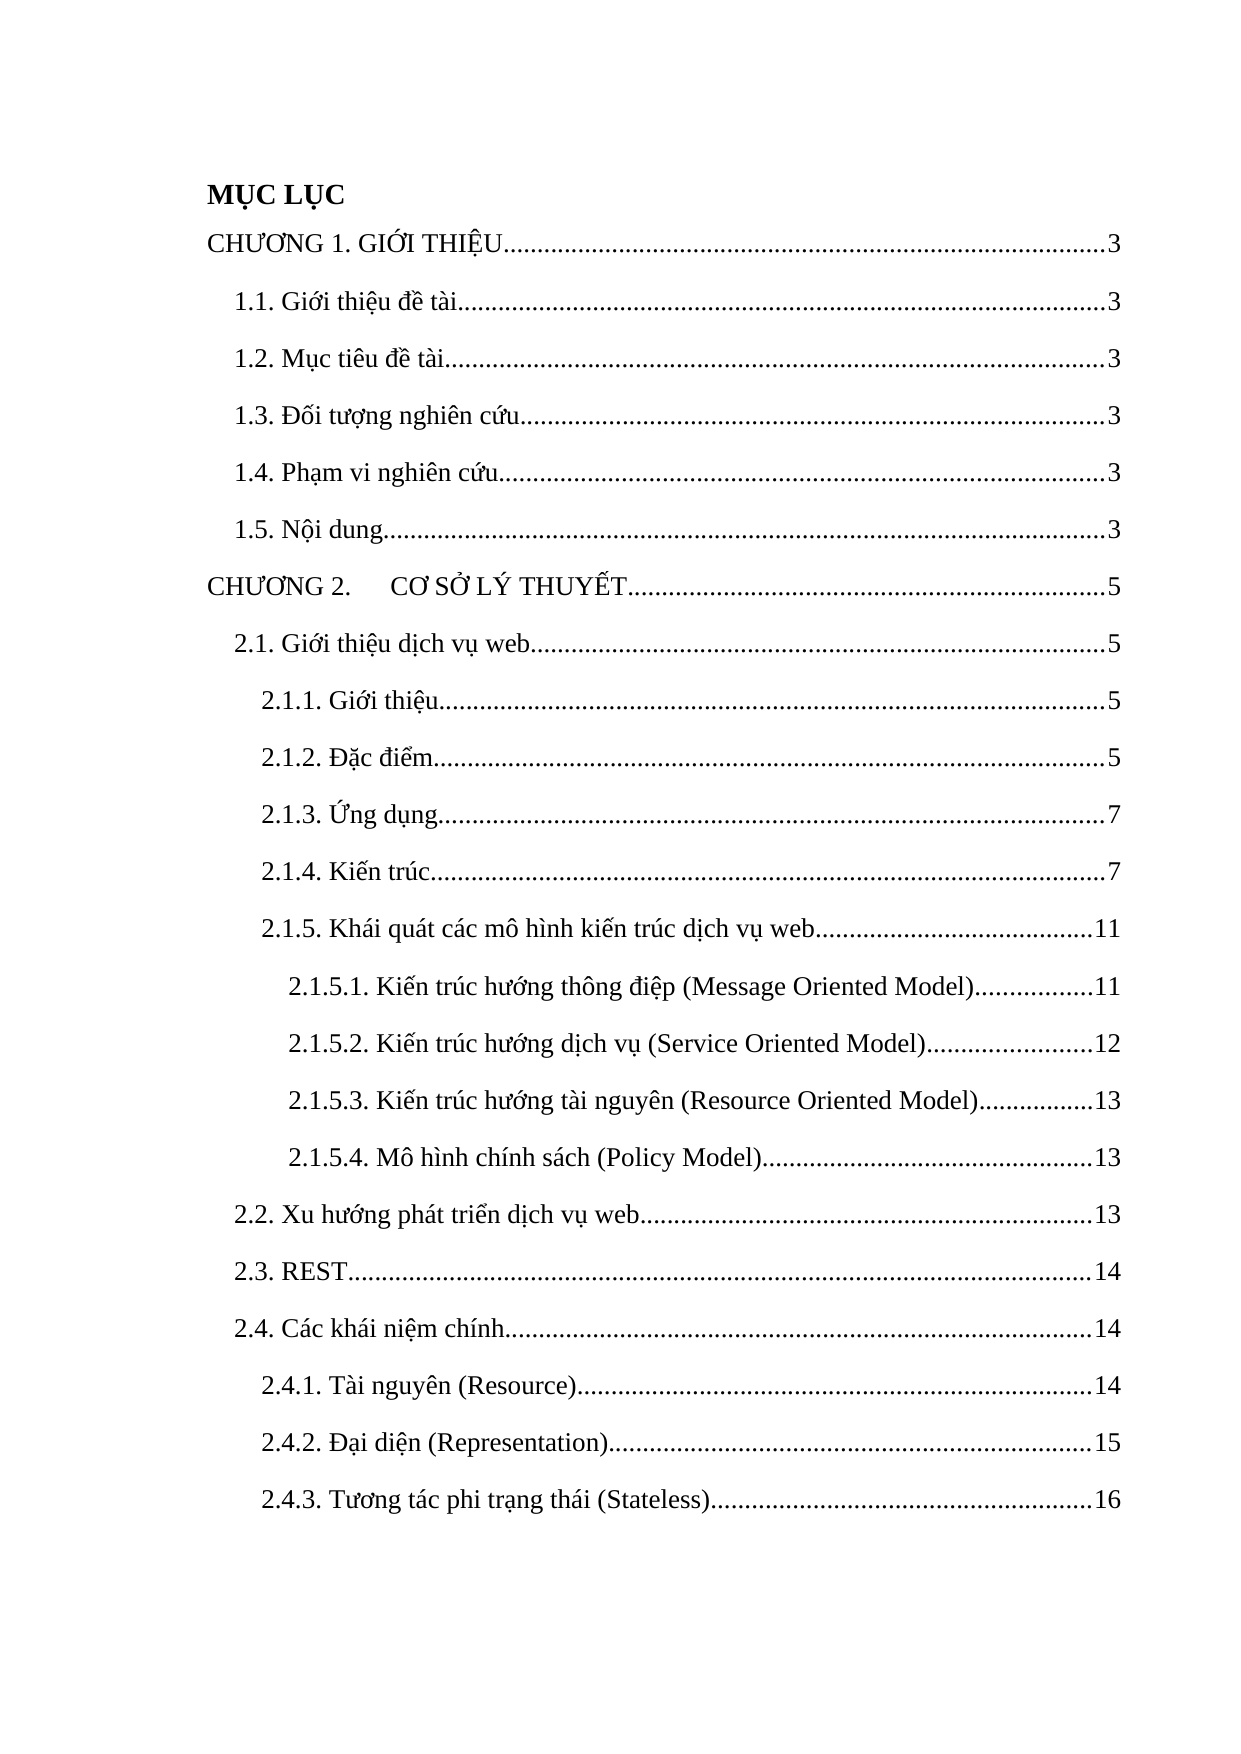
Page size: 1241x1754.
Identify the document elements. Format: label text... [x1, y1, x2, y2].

text 2.1.5.2. Kiến trúc hướng dịch vụ (Service Oriented Model) 12 [288, 1027, 1122, 1058]
text 2.4.3. Tương tác phi trạng thái (Stateless) 16 [261, 1483, 1122, 1514]
text MỤC LỤC [207, 177, 1122, 211]
text 2.1.5.4. Mô hình chính sách (Policy Model) 13 [288, 1141, 1122, 1172]
text 2.1.1. Giới thiệu 5 [261, 684, 1122, 715]
text 1.3. Đối tượng nghiên cứu 3 [234, 399, 1122, 430]
text 2.3. REST 14 [234, 1255, 1122, 1286]
text 2.1.4. Kiến trúc 7 [261, 855, 1122, 887]
text 2.1. Giới thiệu dịch vụ web 5 [234, 627, 1122, 658]
text 2.1.5.3. Kiến trúc hướng tài nguyên (Resource Oriented Model) 13 [288, 1084, 1122, 1115]
text 2.1.3. Ứng dụng 7 [261, 798, 1122, 829]
text 2.4.2. Đại diện (Representation) 15 [261, 1426, 1122, 1457]
text CHƯƠNG 1. GIỚI THIỆU 3 [207, 227, 1122, 259]
text 1.4. Phạm vi nghiên cứu 3 [234, 456, 1122, 487]
text 1.1. Giới thiệu đề tài 3 [234, 284, 1122, 316]
text 2.4. Các khái niệm chính 14 [234, 1312, 1122, 1343]
text 2.1.5. Khái quát các mô hình kiến trúc dịch vụ web 11 [261, 912, 1122, 944]
text 2.4.1. Tài nguyên (Resource) 14 [261, 1369, 1122, 1400]
text 1.2. Mục tiêu đề tài 3 [234, 342, 1122, 373]
text CHƯƠNG 2. CƠ SỞ LÝ THUYẾT 5 [207, 570, 1122, 601]
text 1.5. Nội dung 3 [234, 513, 1122, 544]
text 2.1.5.1. Kiến trúc hướng thông điệp (Message Oriented Model) 11 [288, 969, 1122, 1001]
text 2.2. Xu hướng phát triển dịch vụ web 13 [234, 1198, 1122, 1229]
text 2.1.2. Đặc điểm 5 [261, 741, 1122, 772]
